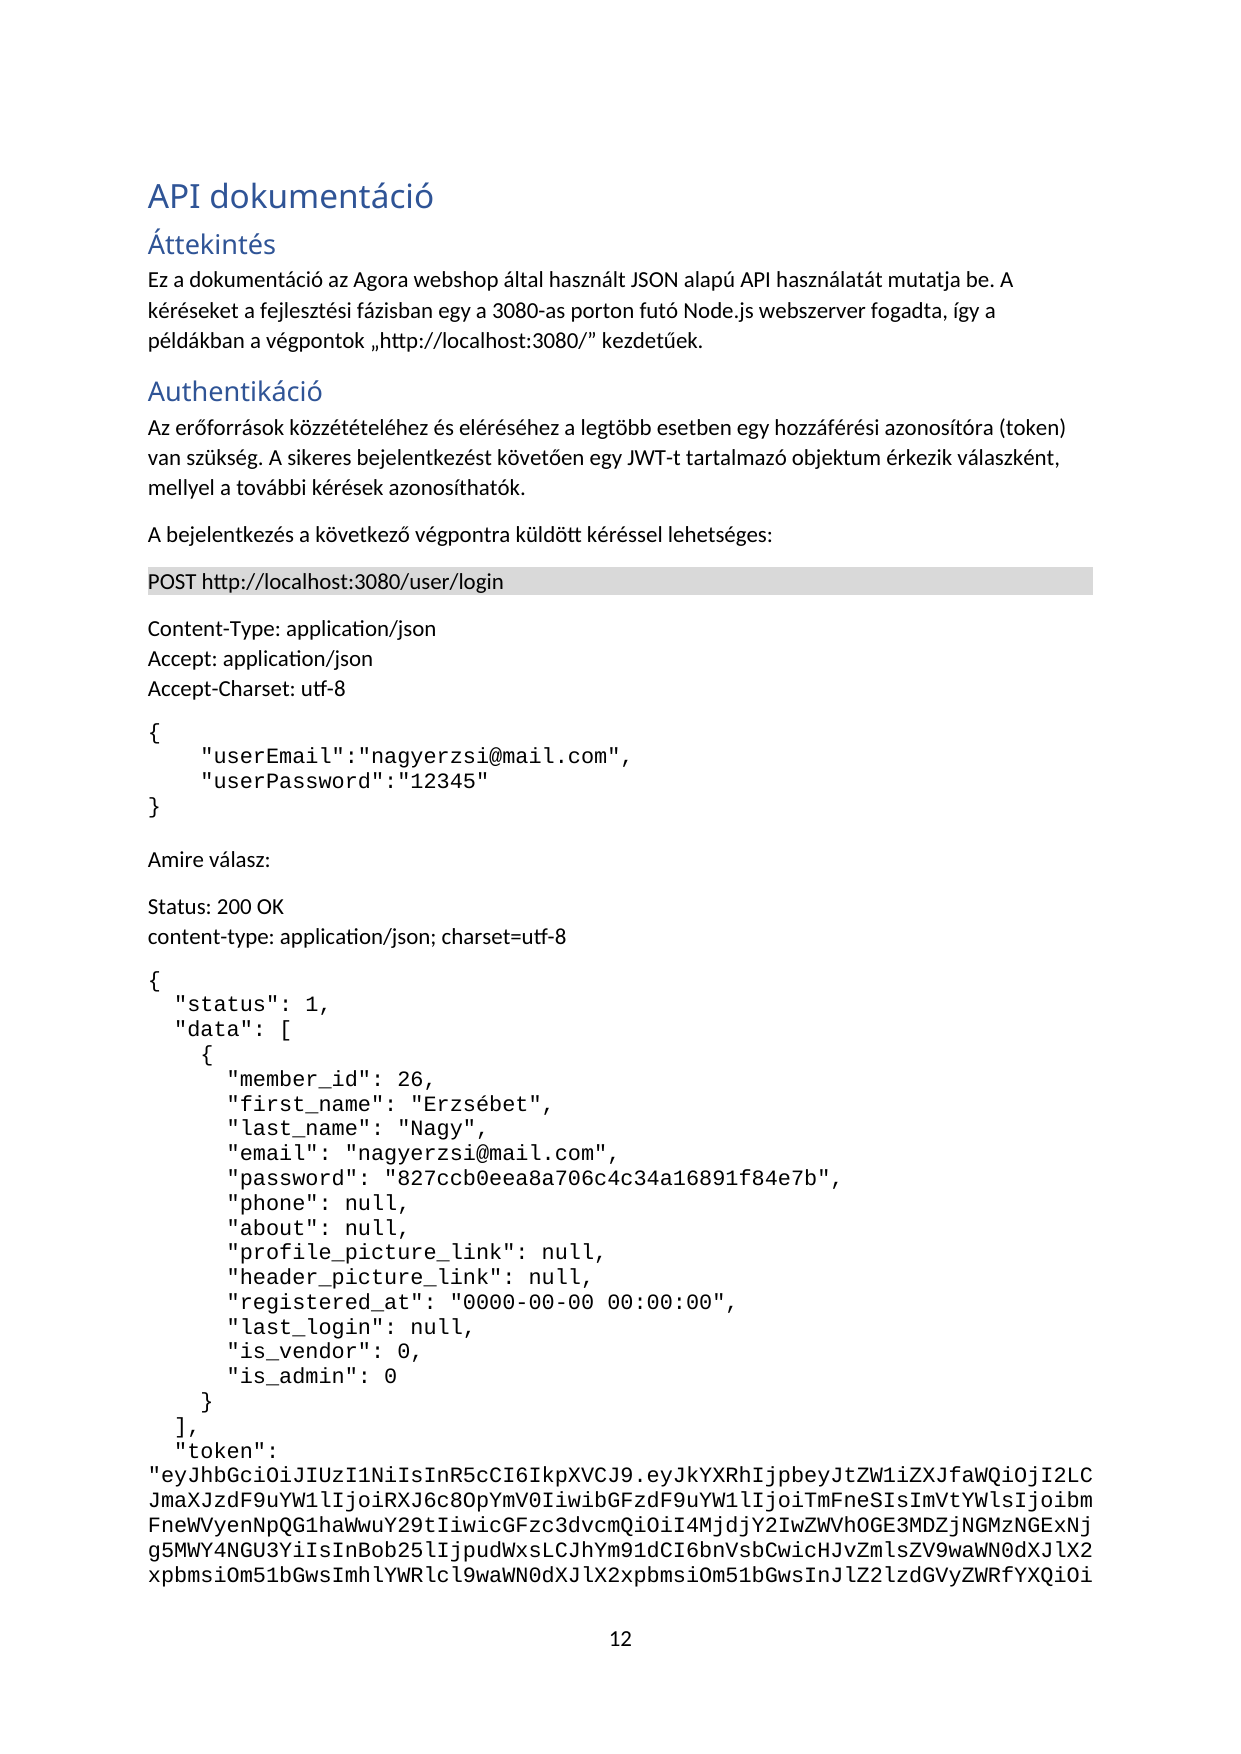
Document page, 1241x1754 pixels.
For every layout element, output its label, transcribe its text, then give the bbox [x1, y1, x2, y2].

text "last_name": "Nagy", [148, 1118, 1093, 1142]
text "userEmail":"nagyerzsi@mail.com", [148, 746, 1093, 771]
text "password": "827ccb0eea8a706c4c34a16891f84e7b", [148, 1167, 1093, 1192]
text Ez a dokumentáció az Agora webshop által használt JSON alapú API használatát mutatja be. A kéréseket a fejlesztési fázisban egy a 3080-as porton futó Node.js webszerver fogadta, így a példákban a végpontok „http://localhost:3080/” kezdetűek. [148, 266, 1093, 354]
text } [148, 1390, 1093, 1415]
text Az erőforrások közzétételéhez és eléréséhez a legtöbb esetben egy hozzáférési azonosítóra (token) van szükség. A sikeres bejelentkezést követően egy JWT-t tartalmazó objektum érkezik válaszként, mellyel a további kérések azonosíthatók. [148, 413, 1093, 501]
text "about": null, [148, 1217, 1093, 1242]
text "data": [ [148, 1018, 1093, 1043]
text "phone": null, [148, 1192, 1093, 1217]
text ], [148, 1415, 1093, 1440]
subtitle Áttekintés [148, 226, 1093, 263]
text { [148, 721, 1093, 746]
text "email": "nagyerzsi@mail.com", [148, 1142, 1093, 1167]
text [148, 1440, 1093, 1589]
text "header_picture_link": null, [148, 1266, 1093, 1291]
text "member_id": 26, [148, 1068, 1093, 1093]
text "first_name": "Erzsébet", [148, 1093, 1093, 1118]
text Amire válasz: [148, 845, 1093, 873]
text { [148, 1043, 1093, 1068]
text "last_login": null, [148, 1316, 1093, 1341]
text "userPassword":"12345" [148, 771, 1093, 795]
text } [148, 795, 1093, 820]
text "is_admin": 0 [148, 1366, 1093, 1390]
text Status: 200 OK content-type: application/json; charset=utf-8 [148, 892, 1093, 950]
subtitle Authentikáció [148, 373, 1093, 410]
subtitle API dokumentáció [148, 173, 1093, 218]
text POST http://localhost:3080/user/login [148, 567, 1093, 595]
text "status": 1, [148, 994, 1093, 1018]
text "profile_picture_link": null, [148, 1242, 1093, 1266]
text "registered_at": "0000-00-00 00:00:00", [148, 1291, 1093, 1316]
text "is_vendor": 0, [148, 1341, 1093, 1366]
text Content-Type: application/json Accept: application/json Accept-Charset: utf-8 [148, 614, 1093, 702]
text { [148, 969, 1093, 994]
text A bejelentkezés a következő végpontra küldött kéréssel lehetséges: [148, 520, 1093, 548]
